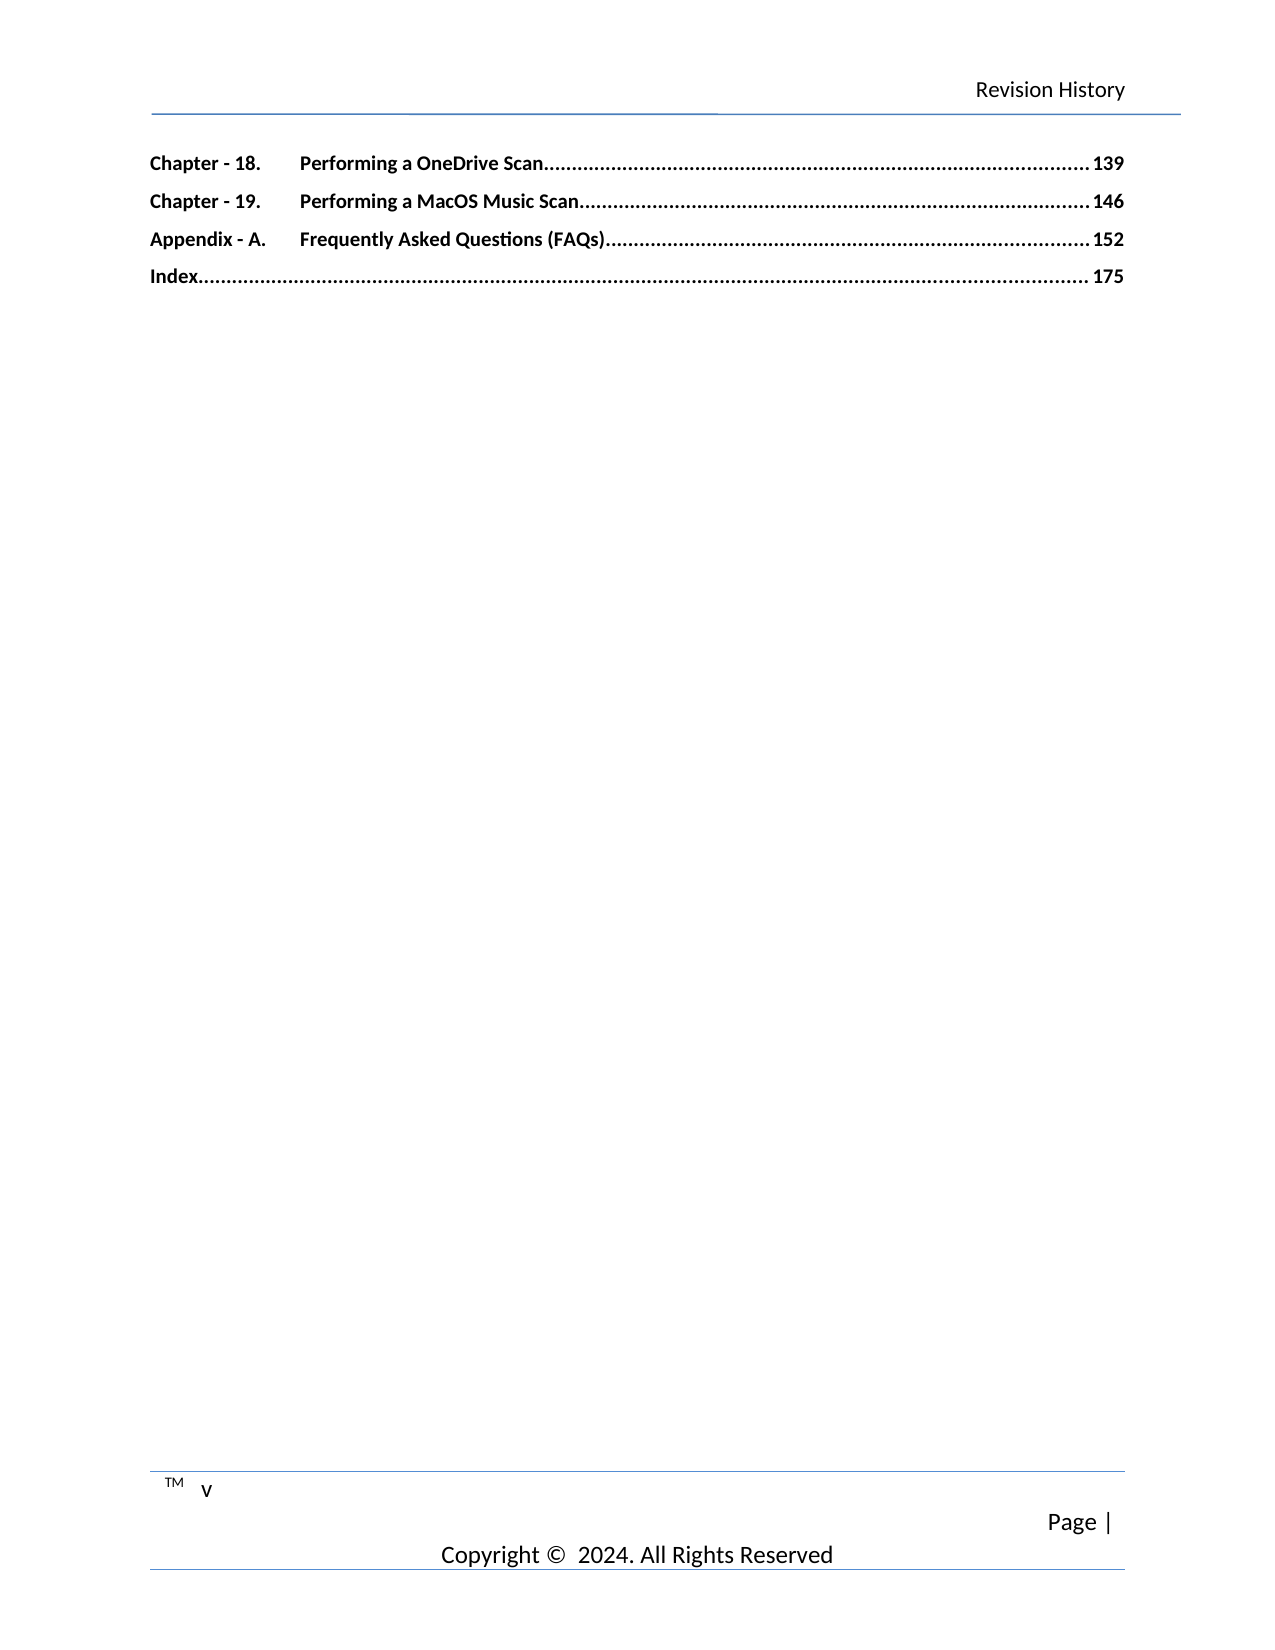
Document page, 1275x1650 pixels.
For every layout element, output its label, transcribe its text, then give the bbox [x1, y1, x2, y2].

text Chapter - 18. Performing a OneDrive Scan 139 [150, 150, 1125, 175]
text Chapter - 19. Performing a MacOS Music Scan 146 [150, 188, 1125, 213]
text Appendix - A. Frequently Asked Questions (FAQs) 152 [150, 226, 1125, 251]
text Index 175 [150, 264, 1125, 289]
